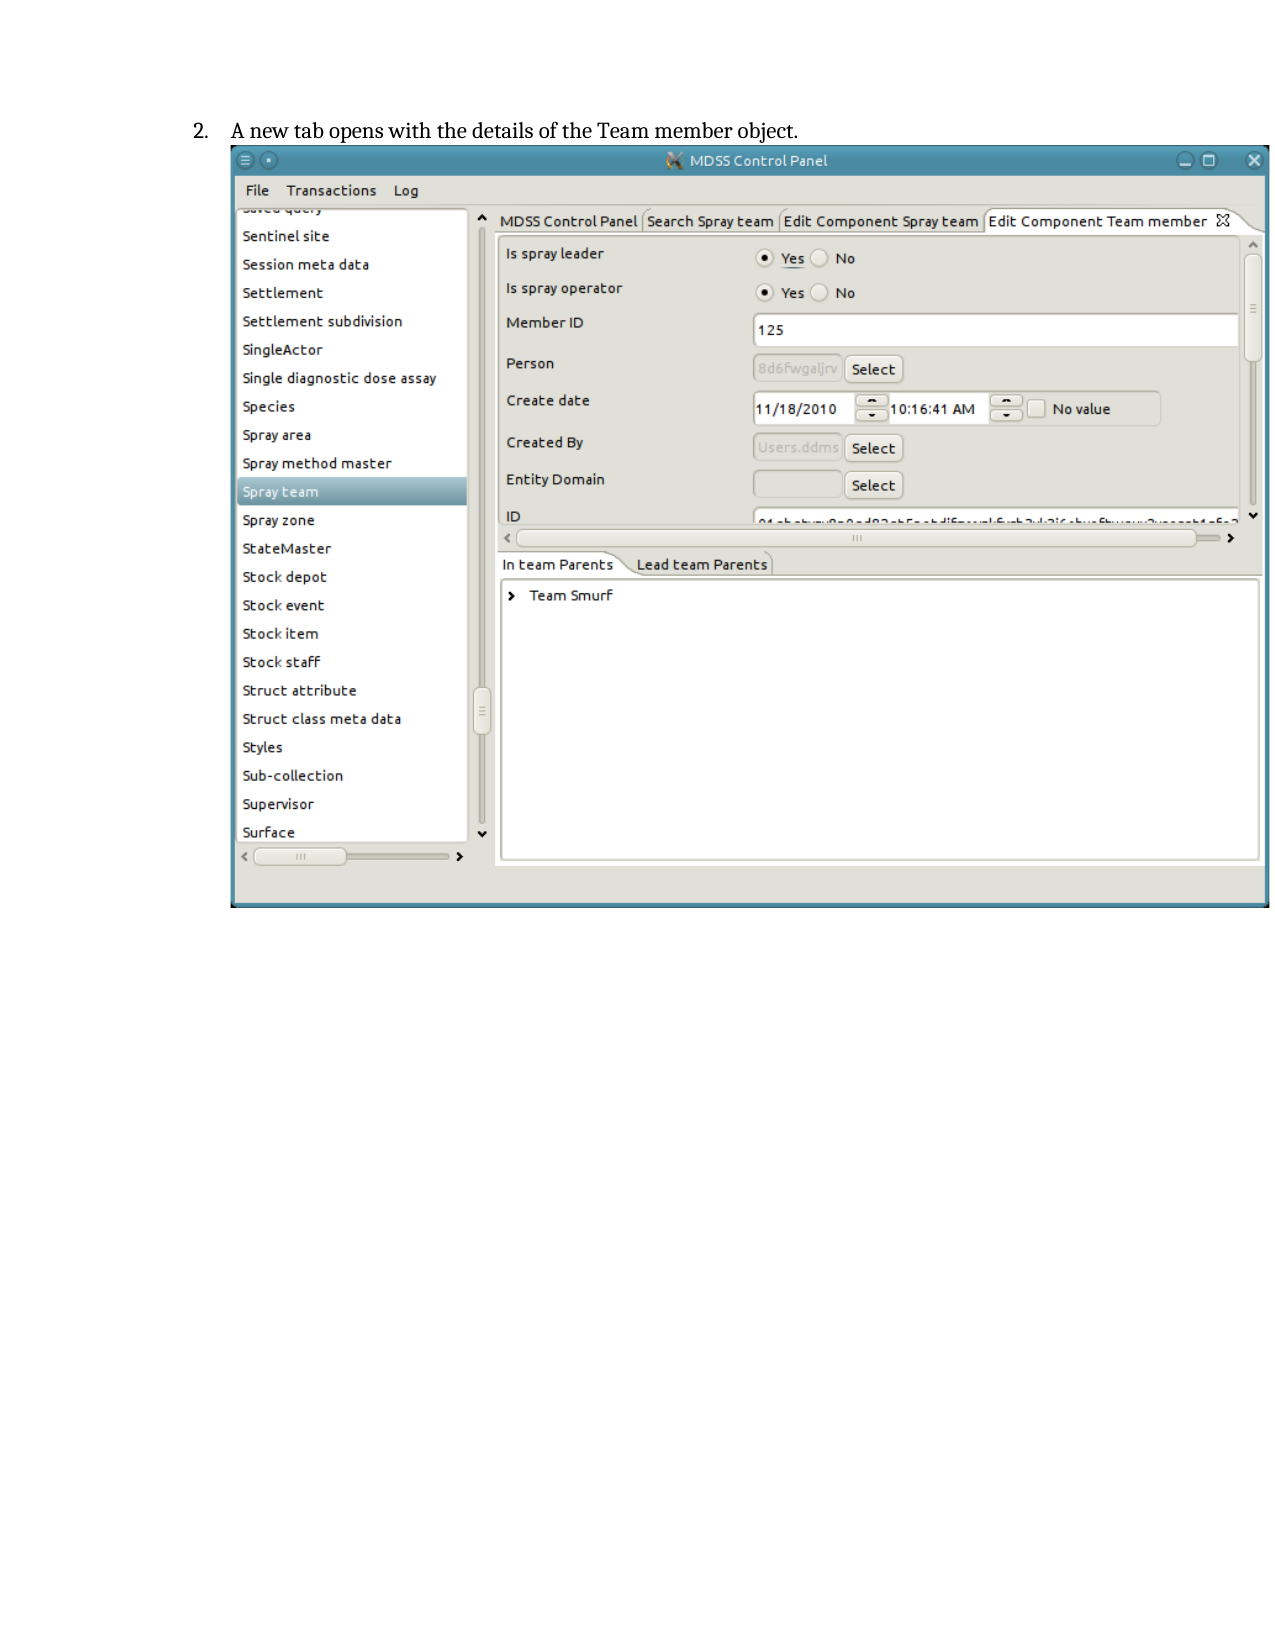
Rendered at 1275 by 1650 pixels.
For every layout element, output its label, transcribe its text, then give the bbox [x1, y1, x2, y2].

picture [230, 145, 1270, 908]
